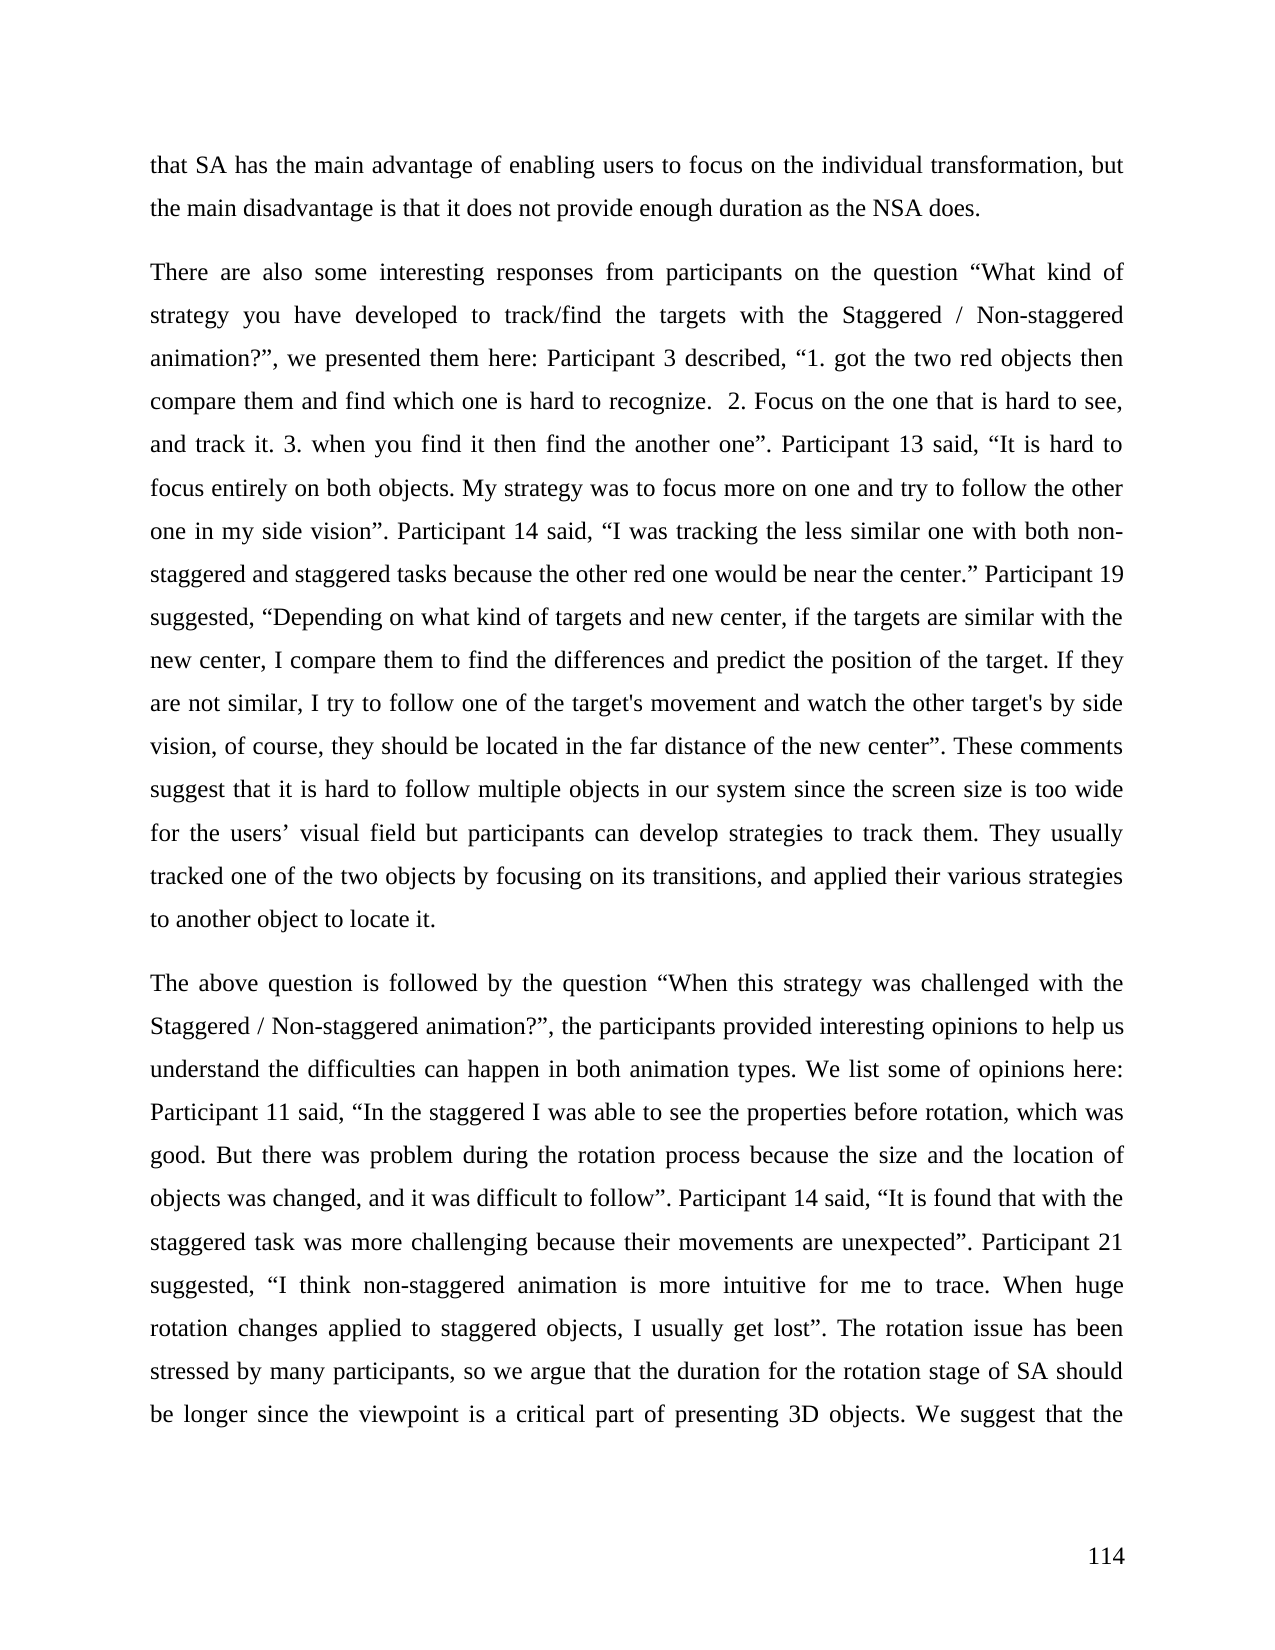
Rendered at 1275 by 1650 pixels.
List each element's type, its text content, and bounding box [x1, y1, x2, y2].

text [150, 150, 1125, 222]
text There are also some interesting responses from participants on the question “What kind of strategy you have developed to track/find the targets with the Staggered / Non-staggered animation?”, we presented them here: Participant 3 described, “1. got the two red objects then compare them and find which one is hard to recognize. 2. Focus on the one that is hard to see, and track it. 3. when you find it then find the another one”. Participant 13 said, “It is hard to focus entirely on both objects. My strategy was to focus more on one and try to follow the other one in my side vision”. Participant 14 said, “I was tracking the less similar one with both non-staggered and staggered tasks because the other red one would be near the center.” Participant 19 suggested, “Depending on what kind of targets and new center, if the targets are similar with the new center, I compare them to find the differences and predict the position of the target. If they are not similar, I try to follow one of the target's movement and watch the other target's by side vision, of course, they should be located in the far distance of the new center”. These comments suggest that it is hard to follow multiple objects in our system since the screen size is too wide for the users’ visual field but participants can develop strategies to track them. They usually tracked one of the two objects by focusing on its transitions, and applied their various strategies to another object to locate it. [150, 257, 1125, 933]
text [150, 968, 1125, 1428]
